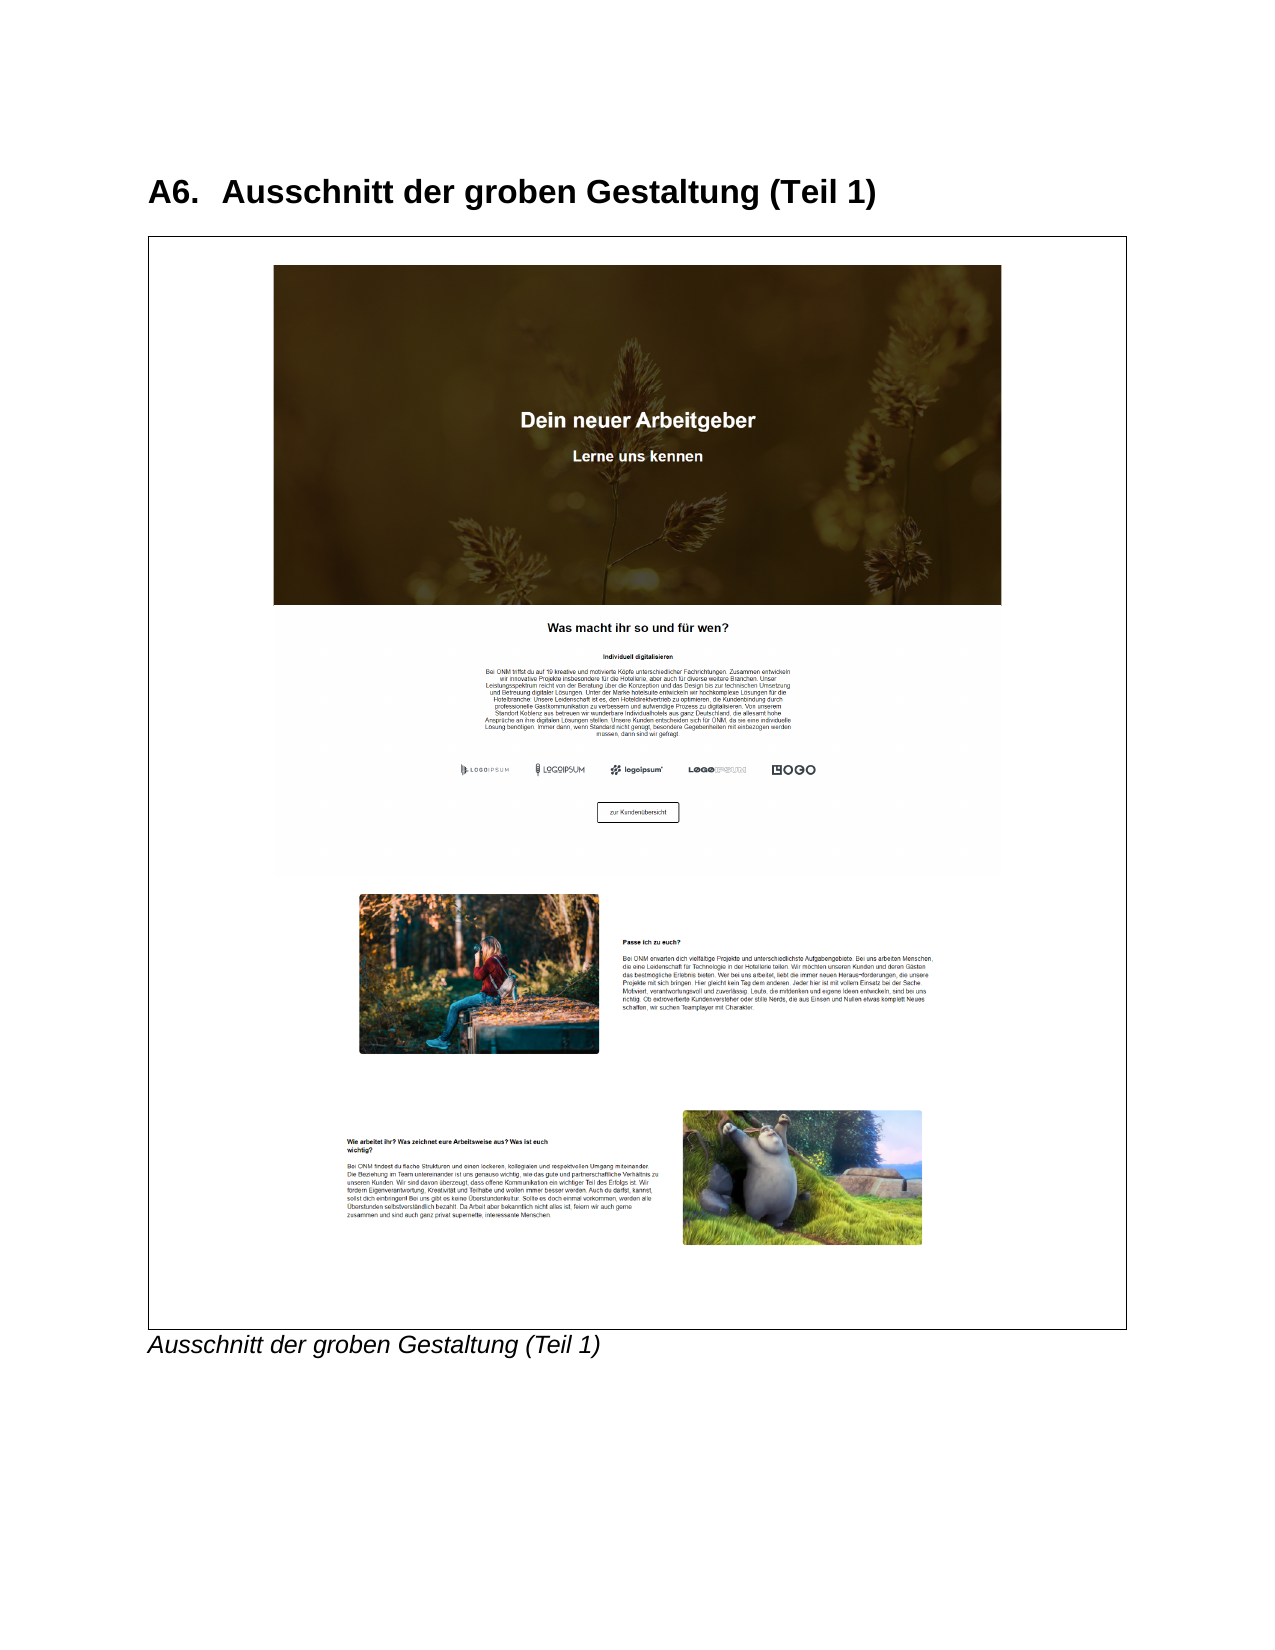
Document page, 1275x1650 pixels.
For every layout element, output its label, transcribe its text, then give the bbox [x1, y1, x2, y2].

text Ausschnitt der groben Gestaltung (Teil 1) [148, 173, 1127, 211]
table_header [149, 237, 1126, 1329]
text Ausschnitt der groben Gestaltung (Teil 1) [148, 1330, 1127, 1359]
picture [267, 265, 1008, 1301]
